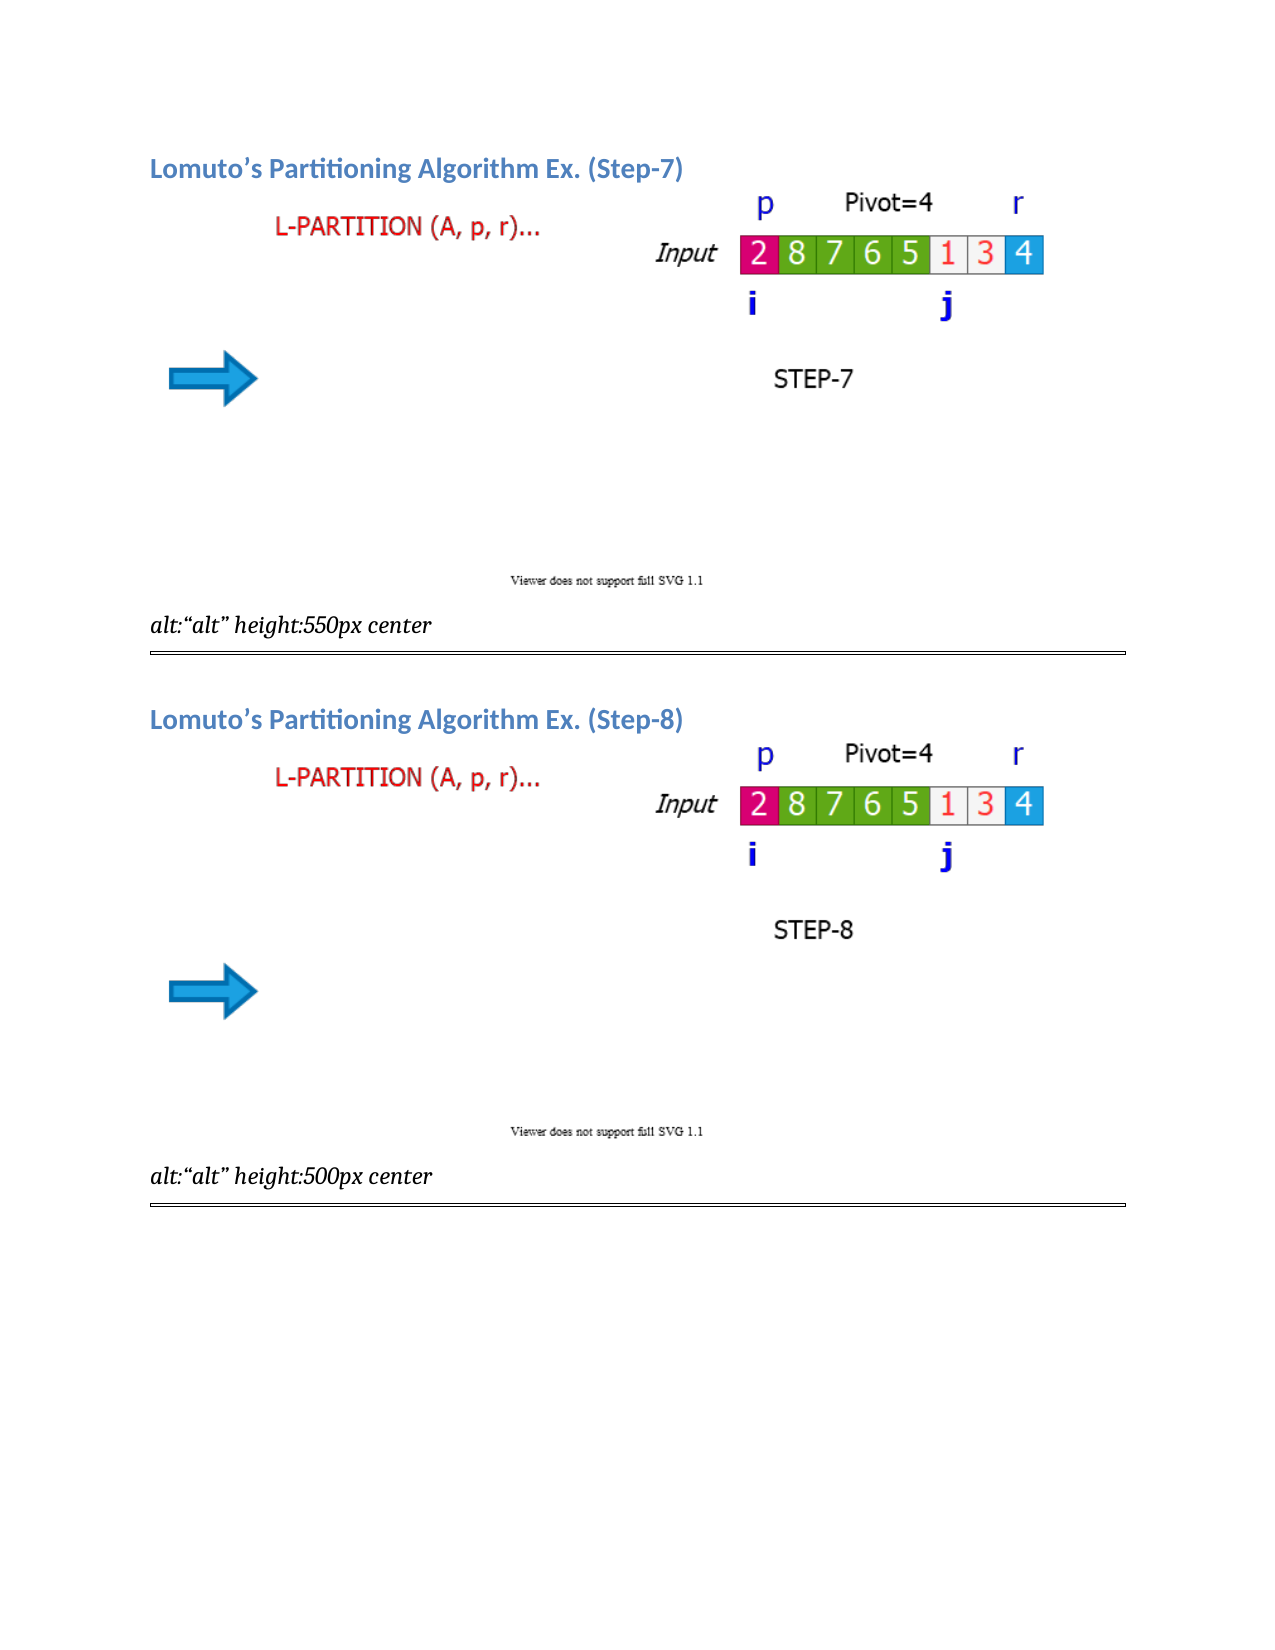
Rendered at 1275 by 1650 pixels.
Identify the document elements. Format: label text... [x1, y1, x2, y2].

picture [168, 185, 1044, 590]
subtitle Lomuto’s Partitioning Algorithm Ex. (Step-8) [150, 701, 1125, 737]
subtitle Lomuto’s Partitioning Algorithm Ex. (Step-7) [150, 150, 1125, 186]
picture [168, 737, 1044, 1141]
text alt:“alt” height:500px center [150, 1162, 1125, 1191]
text alt:“alt” height:550px center [150, 611, 1125, 639]
